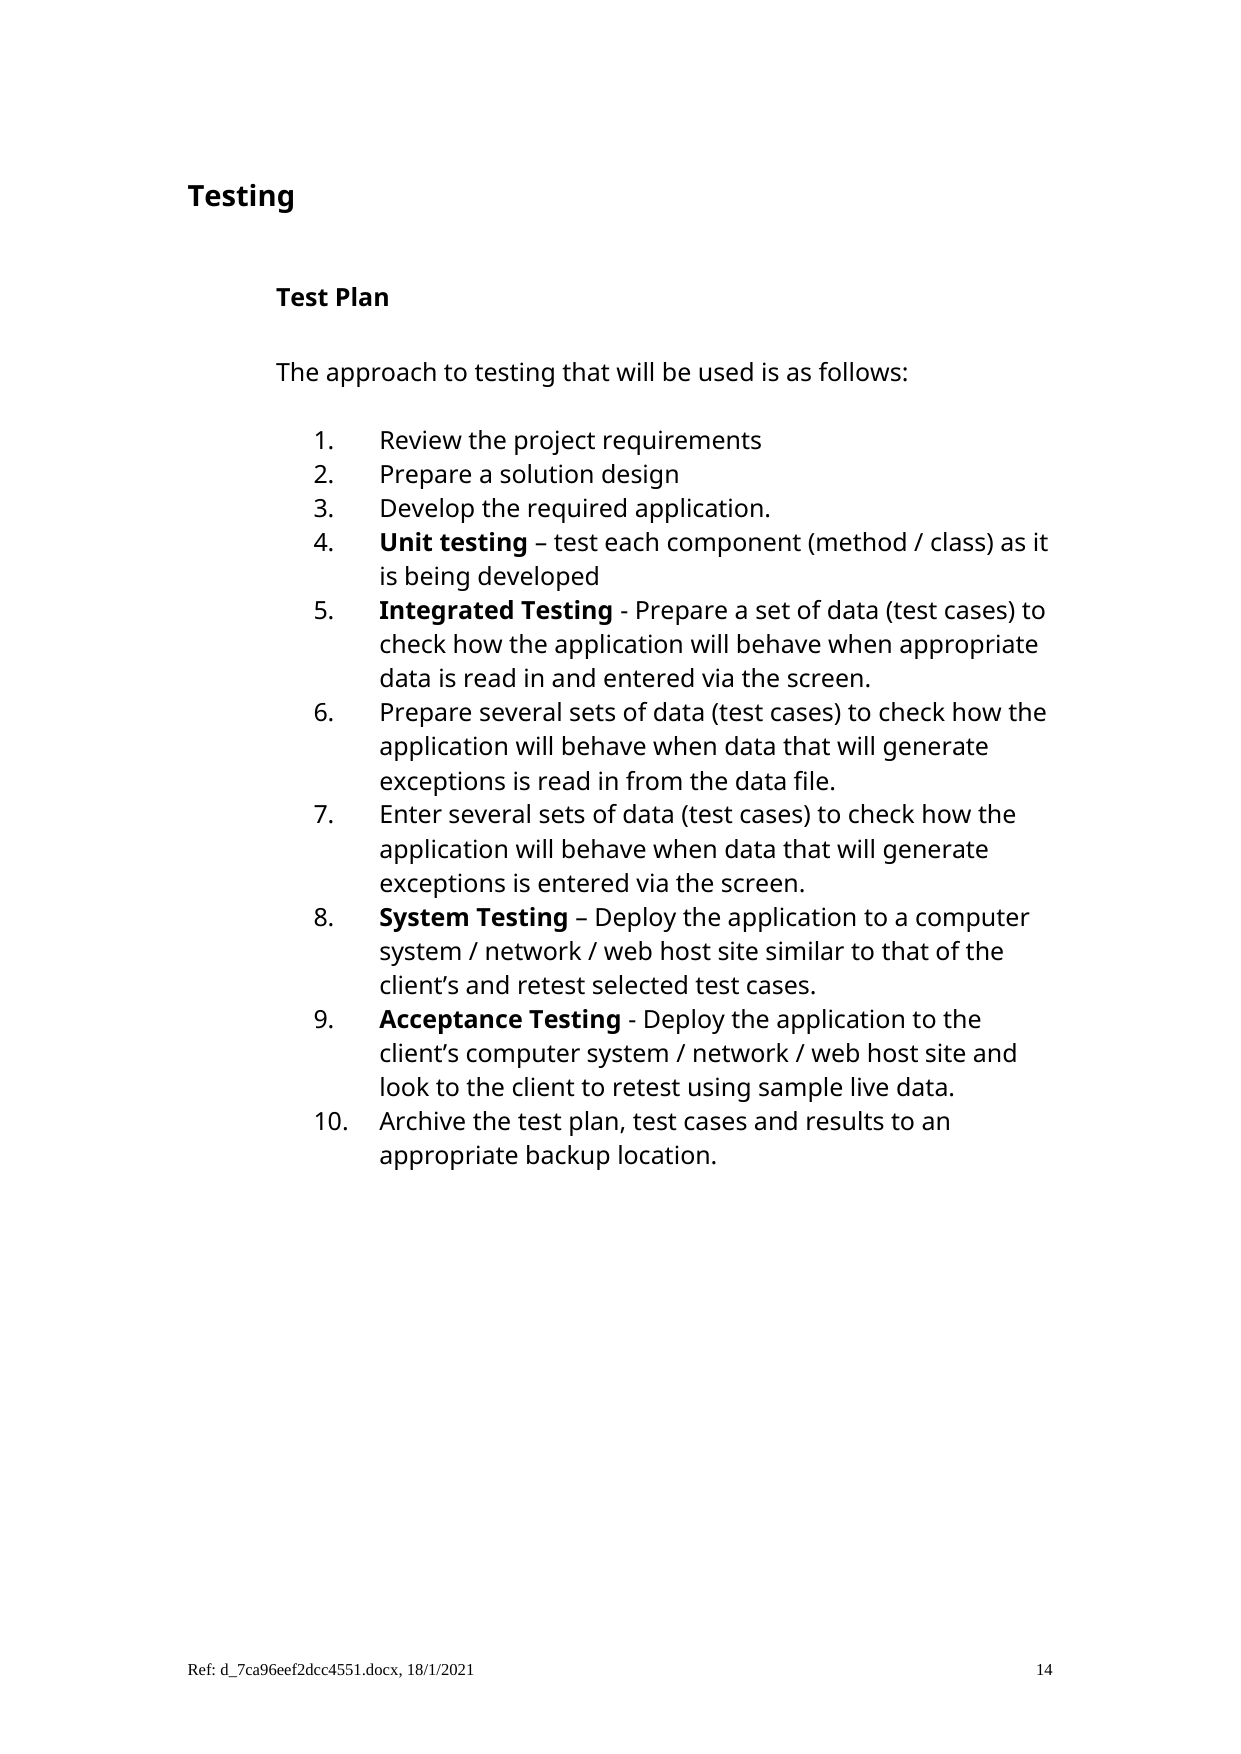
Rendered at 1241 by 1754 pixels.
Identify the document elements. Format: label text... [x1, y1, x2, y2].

subtitle Test Plan [276, 280, 1053, 314]
list Unit testing – test each component (method / class) as it is being developed [313, 525, 1053, 593]
list Prepare a solution design [313, 457, 1053, 491]
list Develop the required application. [313, 491, 1053, 525]
list Archive the test plan, test cases and results to an appropriate backup location. [313, 1104, 1053, 1172]
subtitle Testing [187, 175, 1053, 215]
list Enter several sets of data (test cases) to check how the application will behave when data that will generate exceptions is entered via the screen. [313, 797, 1053, 899]
list Prepare several sets of data (test cases) to check how the application will behave when data that will generate exceptions is read in from the data file. [313, 695, 1053, 797]
list Acceptance Testing - Deploy the application to the client’s computer system / network / web host site and look to the client to retest using sample live data. [313, 1002, 1053, 1104]
list Integrated Testing - Prepare a set of data (test cases) to check how the application will behave when appropriate data is read in and entered via the screen. [313, 593, 1053, 695]
text The approach to testing that will be used is as follows: [276, 354, 1053, 388]
list Review the project requirements [313, 422, 1053, 457]
list System Testing – Deploy the application to a computer system / network / web host site similar to that of the client’s and retest selected test cases. [313, 899, 1053, 1002]
